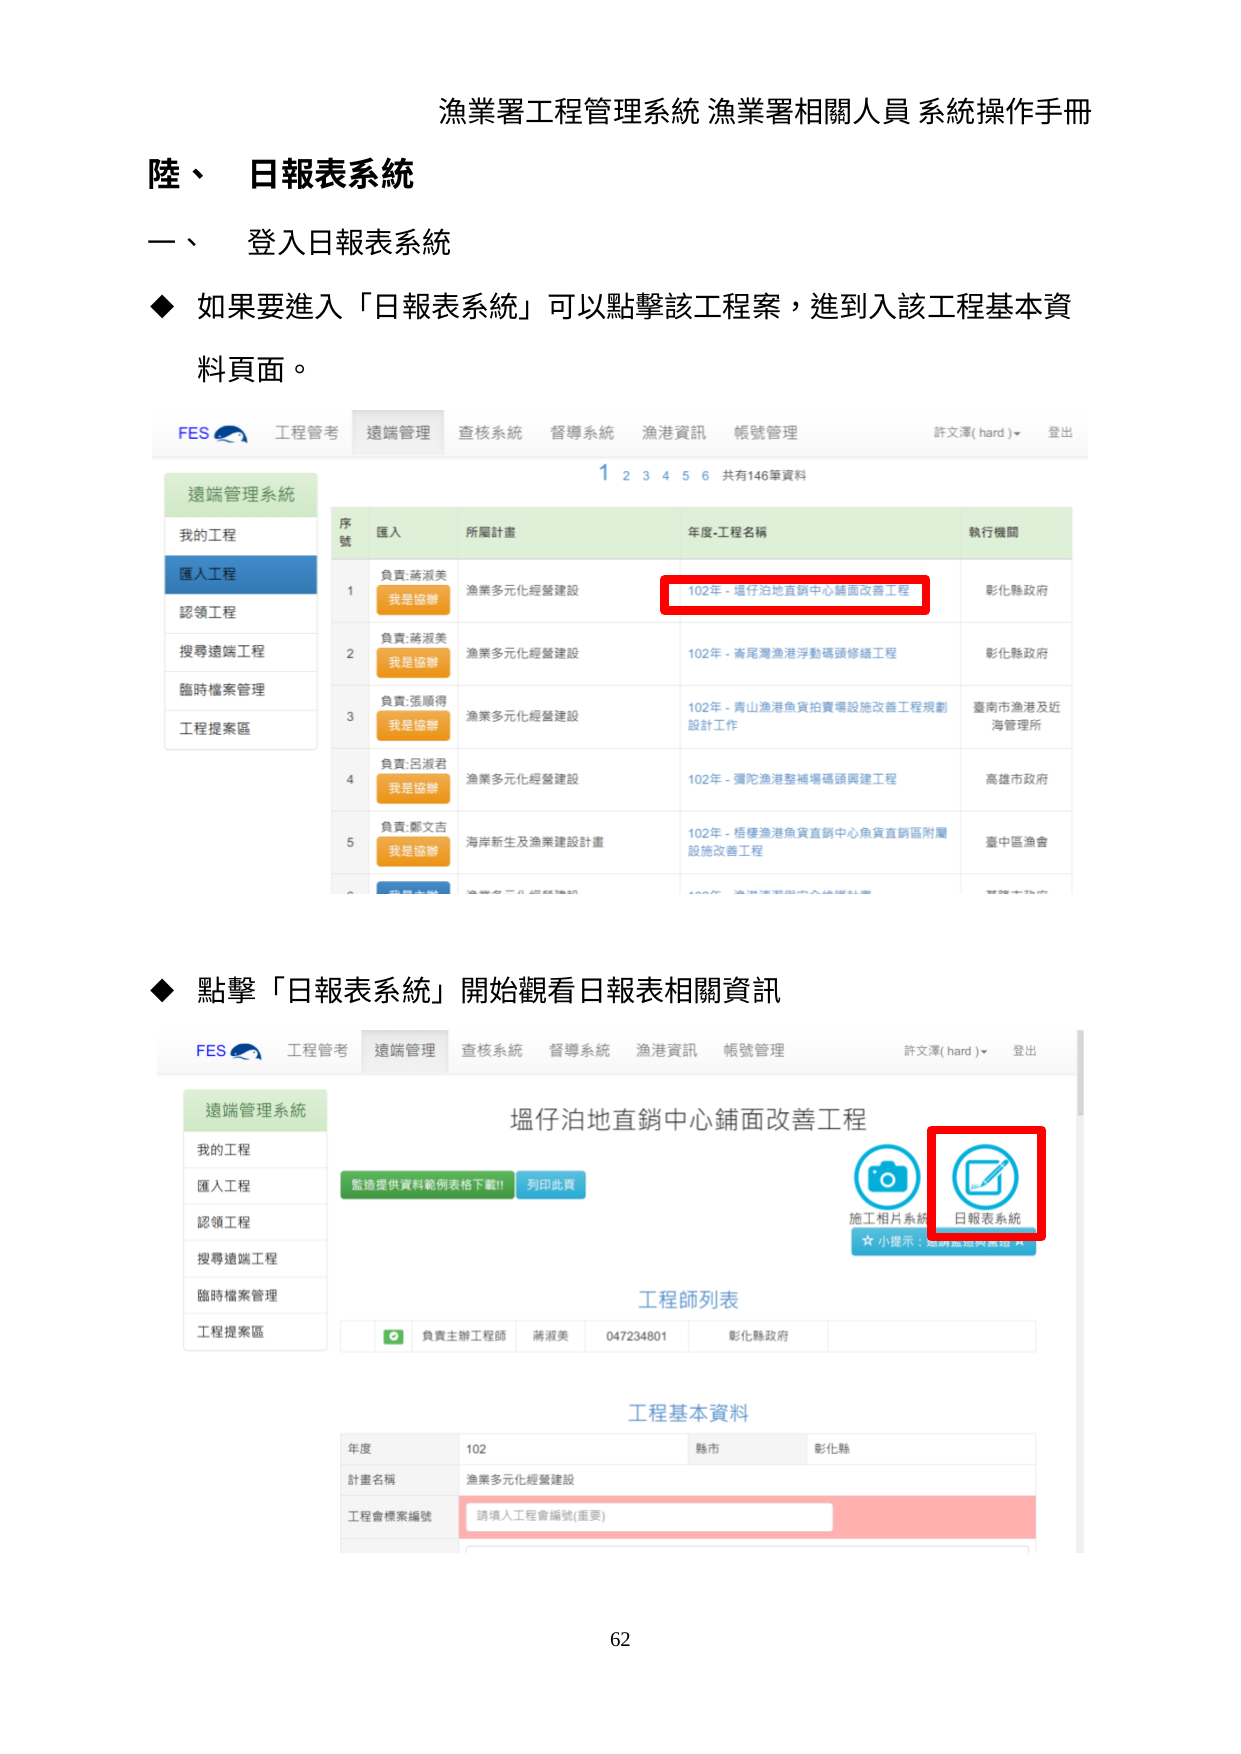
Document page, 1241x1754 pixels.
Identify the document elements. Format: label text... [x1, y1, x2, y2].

list 如果要進入「日報表系統」可以點擊該工程案，進到入該工程基本資料頁面。 [148, 283, 1092, 389]
list 登入日報表系統 [148, 220, 1092, 262]
picture [152, 410, 1089, 894]
picture [156, 1030, 1084, 1553]
list 日報表系統 [148, 147, 1092, 196]
list 點擊「日報表系統」開始觀看日報表相關資訊 [148, 967, 1092, 1010]
